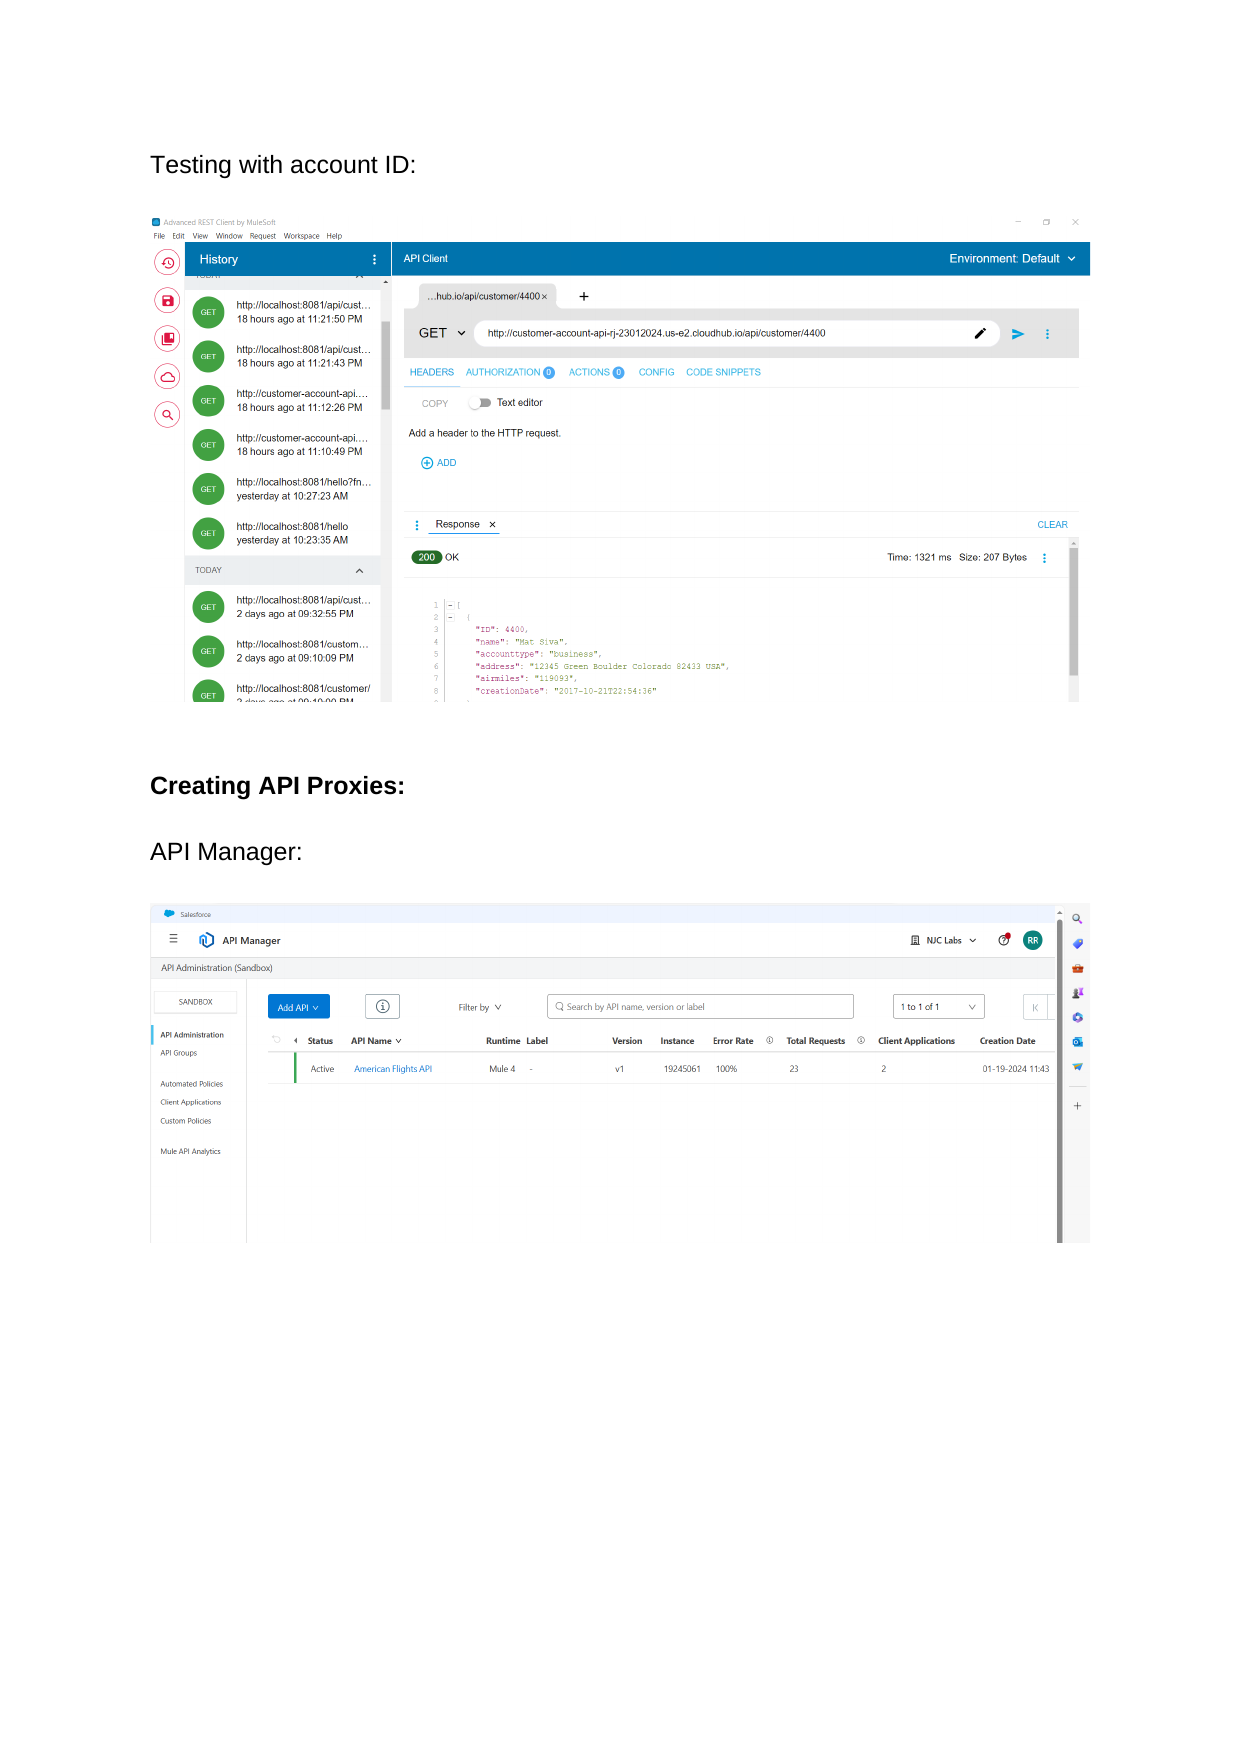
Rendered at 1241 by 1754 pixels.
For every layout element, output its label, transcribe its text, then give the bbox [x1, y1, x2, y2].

picture [150, 216, 1091, 702]
text Testing with account ID: [150, 150, 1090, 179]
text Creating API Proxies: [150, 771, 1090, 800]
picture [429, 255, 441, 261]
text API Manager: [150, 837, 1090, 866]
picture [150, 903, 1091, 1243]
